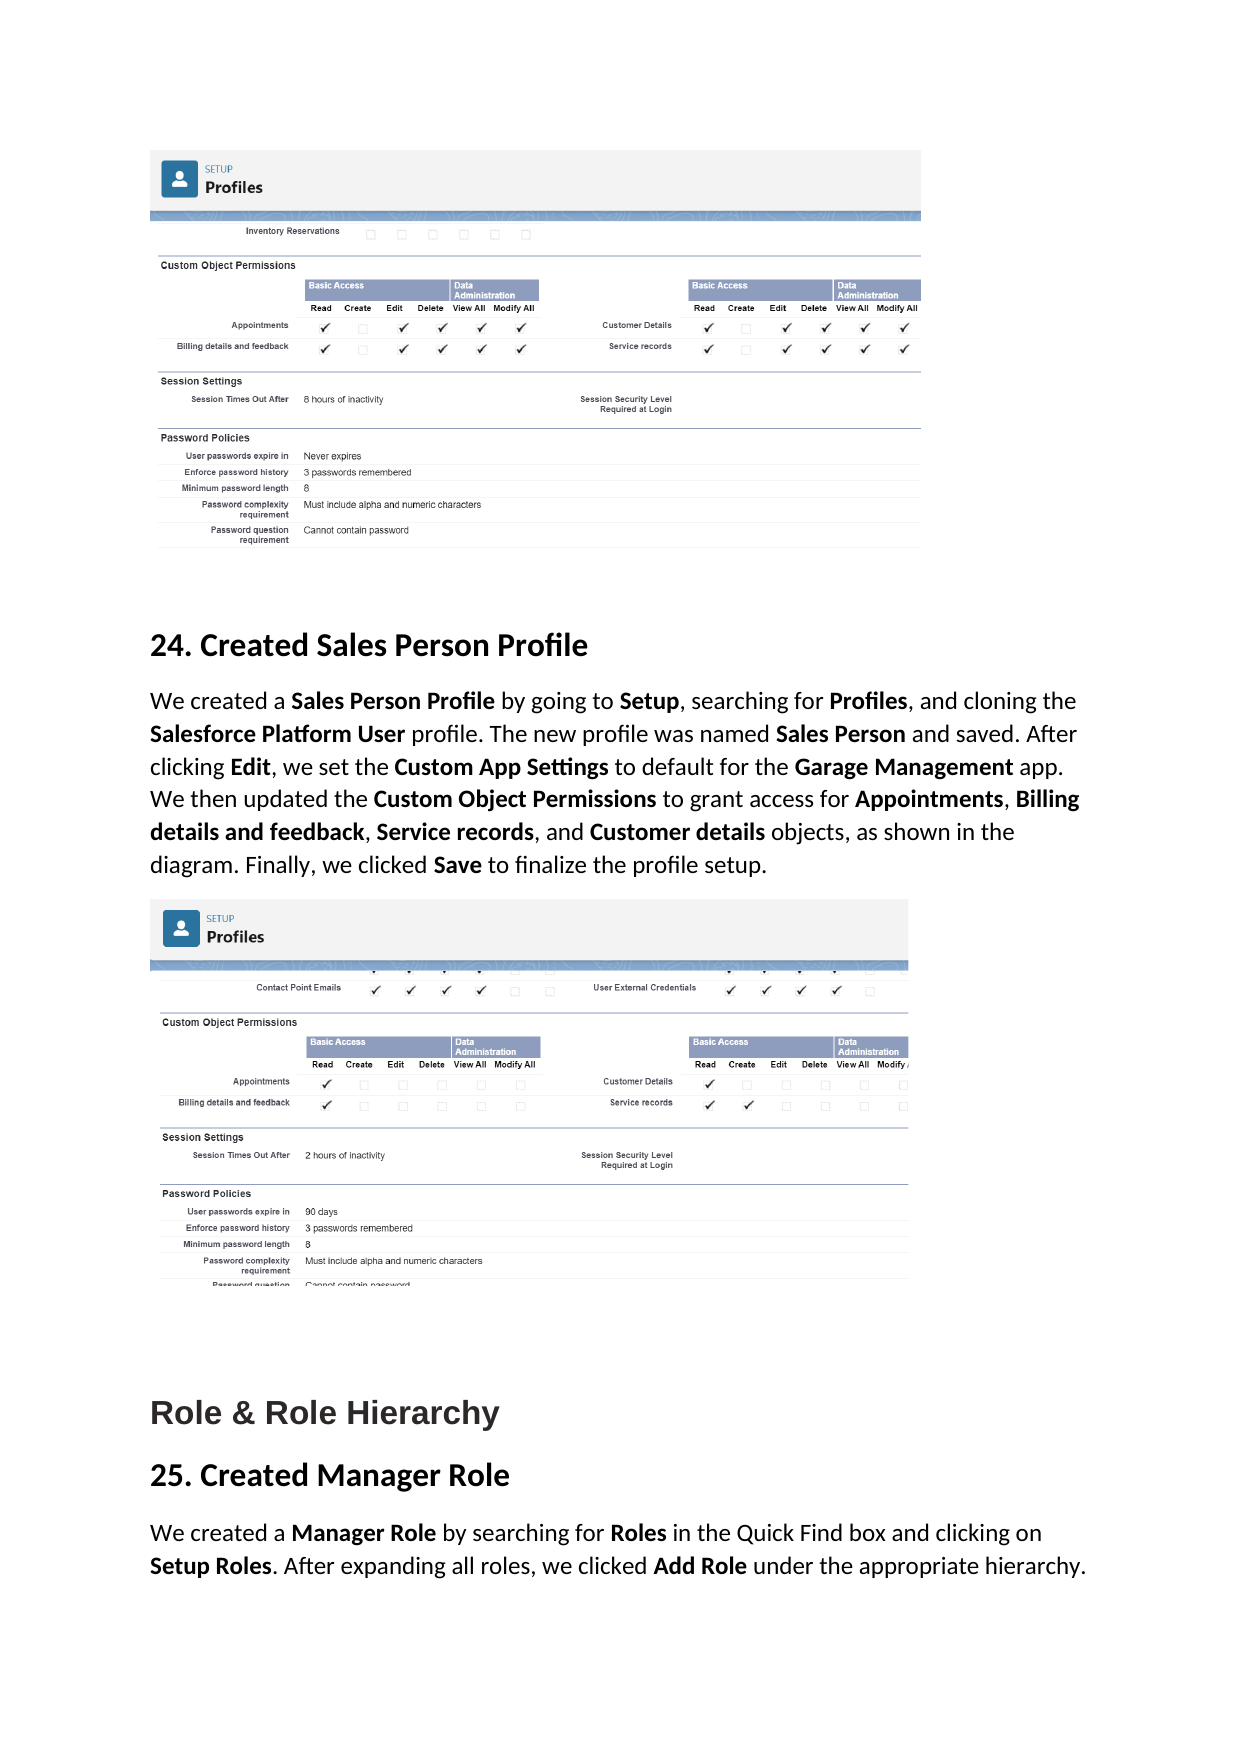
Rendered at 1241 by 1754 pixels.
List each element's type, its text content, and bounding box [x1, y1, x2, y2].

subtitle Role & Role Hierarchy [150, 1393, 1090, 1431]
text We created a Sales Person Profile by going to Setup, searching for Profiles, and cloning the Salesforce Platform User profile. The new profile was named Sales Person and saved. After clicking Edit, we set the Custom App Settings to default for the Garage Management app. We then updated the Custom Object Permissions to grant access for Appointments, Billing details and feedback, Service records, and Customer details objects, as shown in the diagram. Finally, we clicked Save to finalize the profile setup. [150, 685, 1090, 880]
text 24. Created Sales Person Profile [150, 624, 1090, 665]
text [150, 1517, 1090, 1581]
picture [150, 899, 909, 1286]
text 25. Created Manager Role [150, 1454, 1090, 1494]
picture [150, 150, 921, 549]
